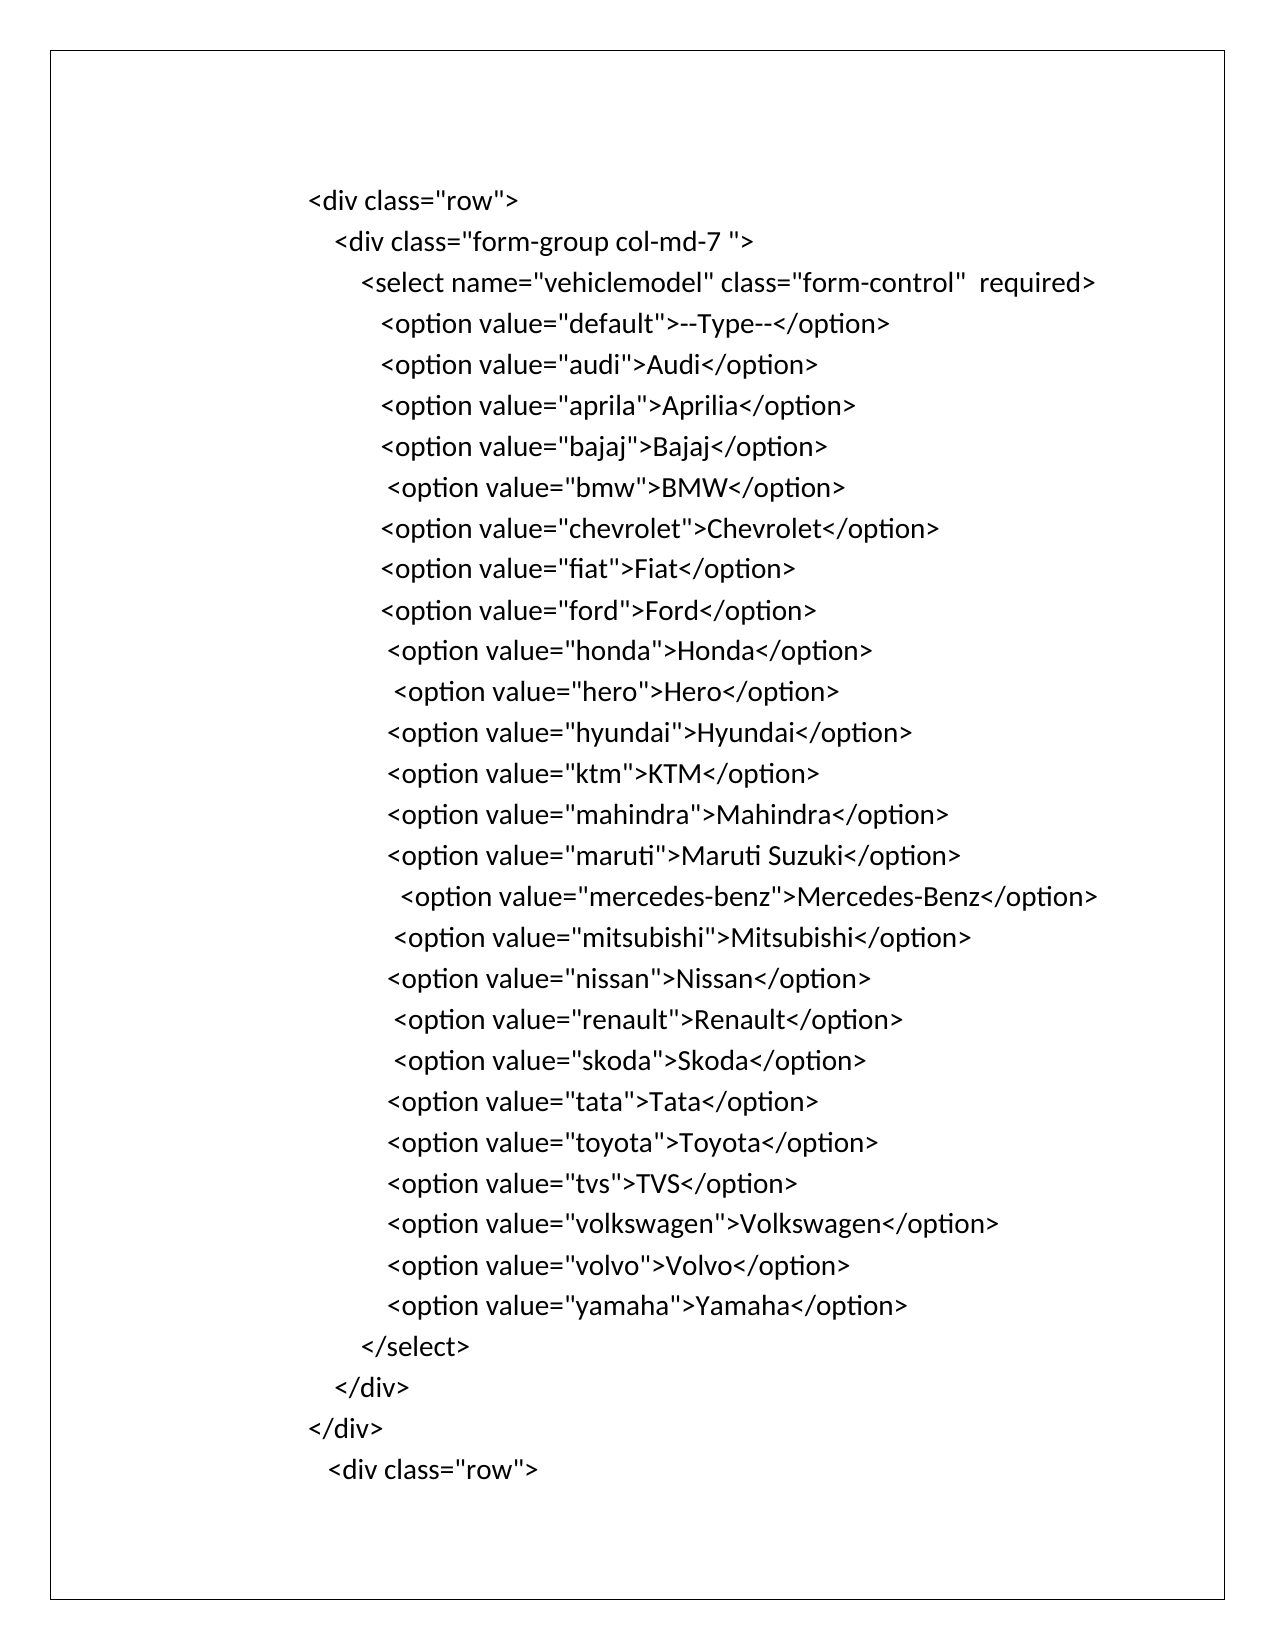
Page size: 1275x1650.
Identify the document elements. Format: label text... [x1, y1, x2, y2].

text </div> [150, 1410, 1125, 1446]
text </select> [150, 1328, 1125, 1364]
text <option value="nissan">Nissan</option> [150, 960, 1125, 996]
text <option value="aprila">Aprilia</option> [150, 387, 1125, 422]
text <option value="hyundai">Hyundai</option> [150, 714, 1125, 750]
text <option value="honda">Honda</option> [150, 632, 1125, 668]
text <option value="skoda">Skoda</option> [150, 1042, 1125, 1077]
text <option value="maruti">Maruti Suzuki</option> [150, 837, 1125, 873]
text <option value="chevrolet">Chevrolet</option> [150, 510, 1125, 545]
text <option value="audi">Audi</option> [150, 346, 1125, 382]
text <option value="bajaj">Bajaj</option> [150, 428, 1125, 463]
text <option value="yamaha">Yamaha</option> [150, 1287, 1125, 1323]
text <div class="row"> [150, 1451, 1125, 1487]
text <option value="tata">Tata</option> [150, 1083, 1125, 1118]
text <div class="form-group col-md-7 "> [150, 223, 1125, 259]
text <option value="renault">Renault</option> [150, 1001, 1125, 1037]
text <option value="bmw">BMW</option> [150, 469, 1125, 504]
text <option value="volvo">Volvo</option> [150, 1247, 1125, 1282]
text <option value="mahindra">Mahindra</option> [150, 796, 1125, 832]
text <option value="ford">Ford</option> [150, 592, 1125, 627]
text </div> [150, 1369, 1125, 1405]
text <option value="ktm">KTM</option> [150, 755, 1125, 791]
text <option value="fiat">Fiat</option> [150, 551, 1125, 586]
text <div class="row"> [150, 182, 1125, 218]
text <option value="default">--Type--</option> [150, 305, 1125, 341]
text <option value="hero">Hero</option> [150, 673, 1125, 709]
text <option value="mitsubishi">Mitsubishi</option> [150, 919, 1125, 955]
text <option value="volkswagen">Volkswagen</option> [150, 1206, 1125, 1241]
text <option value="tvs">TVS</option> [150, 1165, 1125, 1200]
text <option value="toyota">Toyota</option> [150, 1124, 1125, 1159]
text <option value="mercedes-benz">Mercedes-Benz</option> [150, 878, 1125, 914]
text <select name="vehiclemodel" class="form-control" required> [150, 264, 1125, 300]
